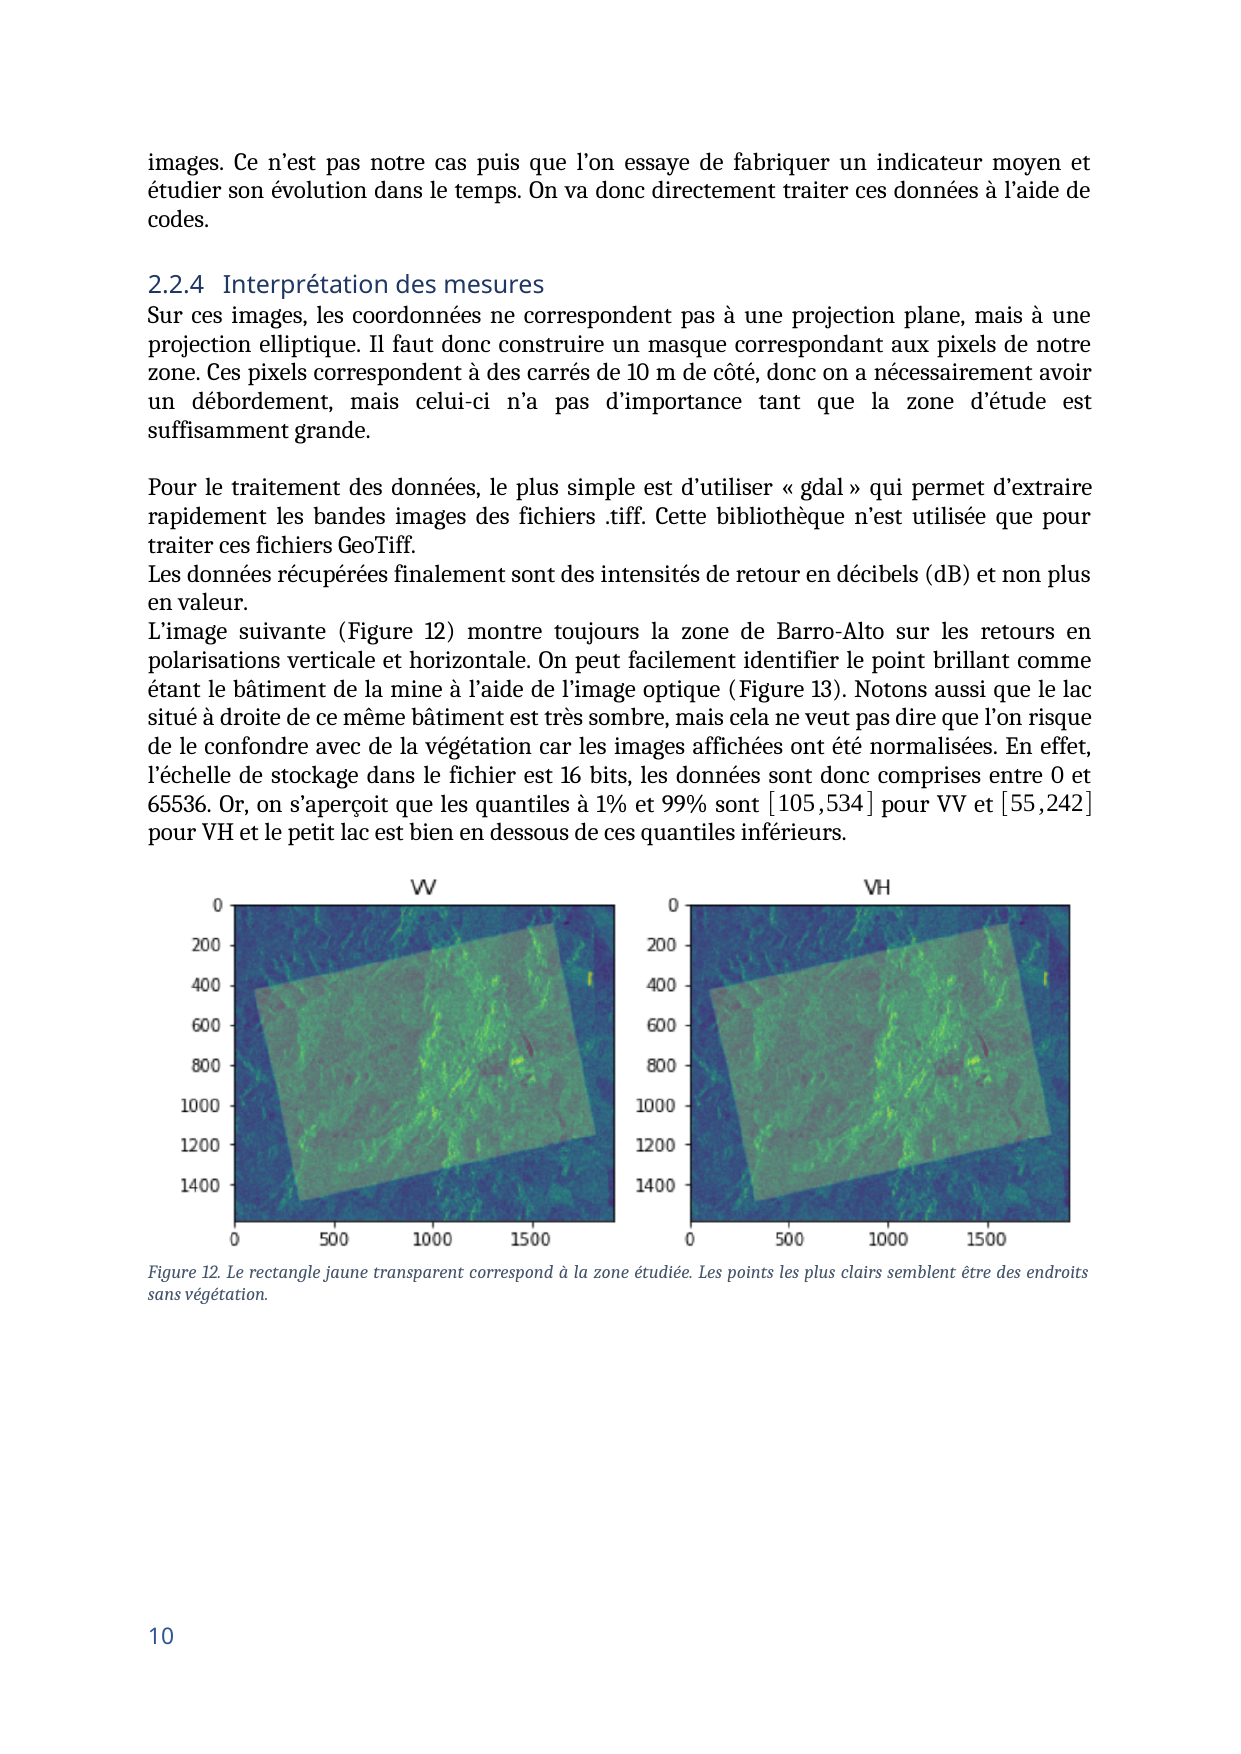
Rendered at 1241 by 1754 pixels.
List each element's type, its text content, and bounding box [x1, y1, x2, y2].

text Sur ces images, les coordonnées ne correspondent pas à une projection plane, mais à une projection elliptique. Il faut donc construire un masque correspondant aux pixels de notre zone. Ces pixels correspondent à des carrés de 10 m de côté, donc on a nécessairement avoir un débordement, mais celui-ci n’a pas d’importance tant que la zone d’étude est suffisamment grande. [148, 301, 1093, 444]
text Pour le traitement des données, le plus simple est d’utiliser « gdal » qui permet d’extraire rapidement les bandes images des fichiers .tiff. Cette bibliothèque n’est utilisée que pour traiter ces fichiers GeoTiff. [148, 473, 1093, 559]
picture [147, 875, 1093, 1262]
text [148, 148, 1093, 234]
subtitle Interprétation des mesures [148, 267, 1093, 301]
text Les données récupérées finalement sont des intensités de retour en décibels (dB) et non plus en valeur. [148, 559, 1093, 617]
text L’image suivante (Figure 12) montre toujours la zone de Barro-Alto sur les retours en polarisations verticale et horizontale. On peut facilement identifier le point brillant comme étant le bâtiment de la mine à l’aide de l’image optique (Figure 13). Notons aussi que le lac situé à droite de ce même bâtiment est très sombre, mais cela ne veut pas dire que l’on risque de le confondre avec de la végétation car les images affichées ont été normalisées. En effet, l’échelle de stockage dans le fichier est 16 bits, les données sont donc comprises entre 0 et 65536. Or, on s’aperçoit que les quantiles à 1% et 99% sont pour VV et pour VH et le petit lac est bien en dessous de ces quantiles inférieurs. [148, 617, 1093, 847]
